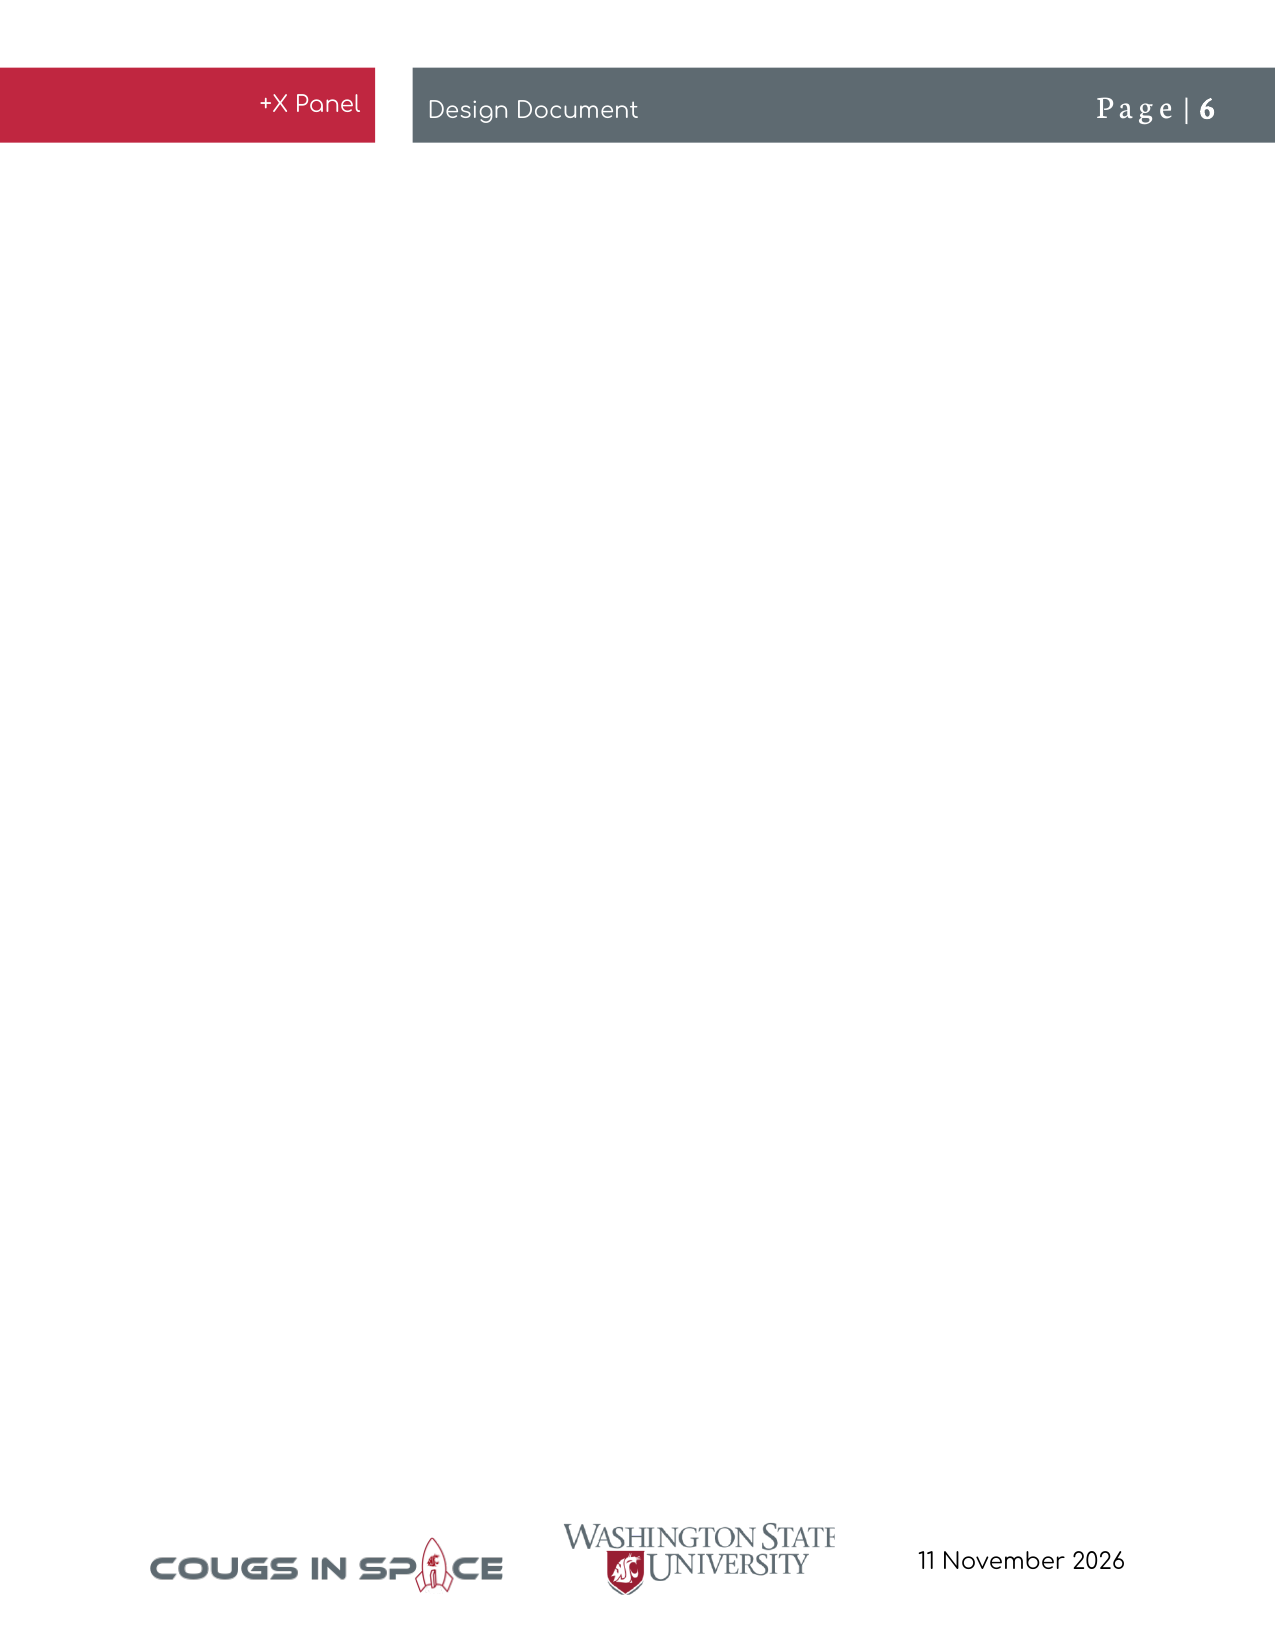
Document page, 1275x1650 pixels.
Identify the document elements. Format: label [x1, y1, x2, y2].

picture [150, 1537, 503, 1594]
picture [562, 1522, 835, 1594]
